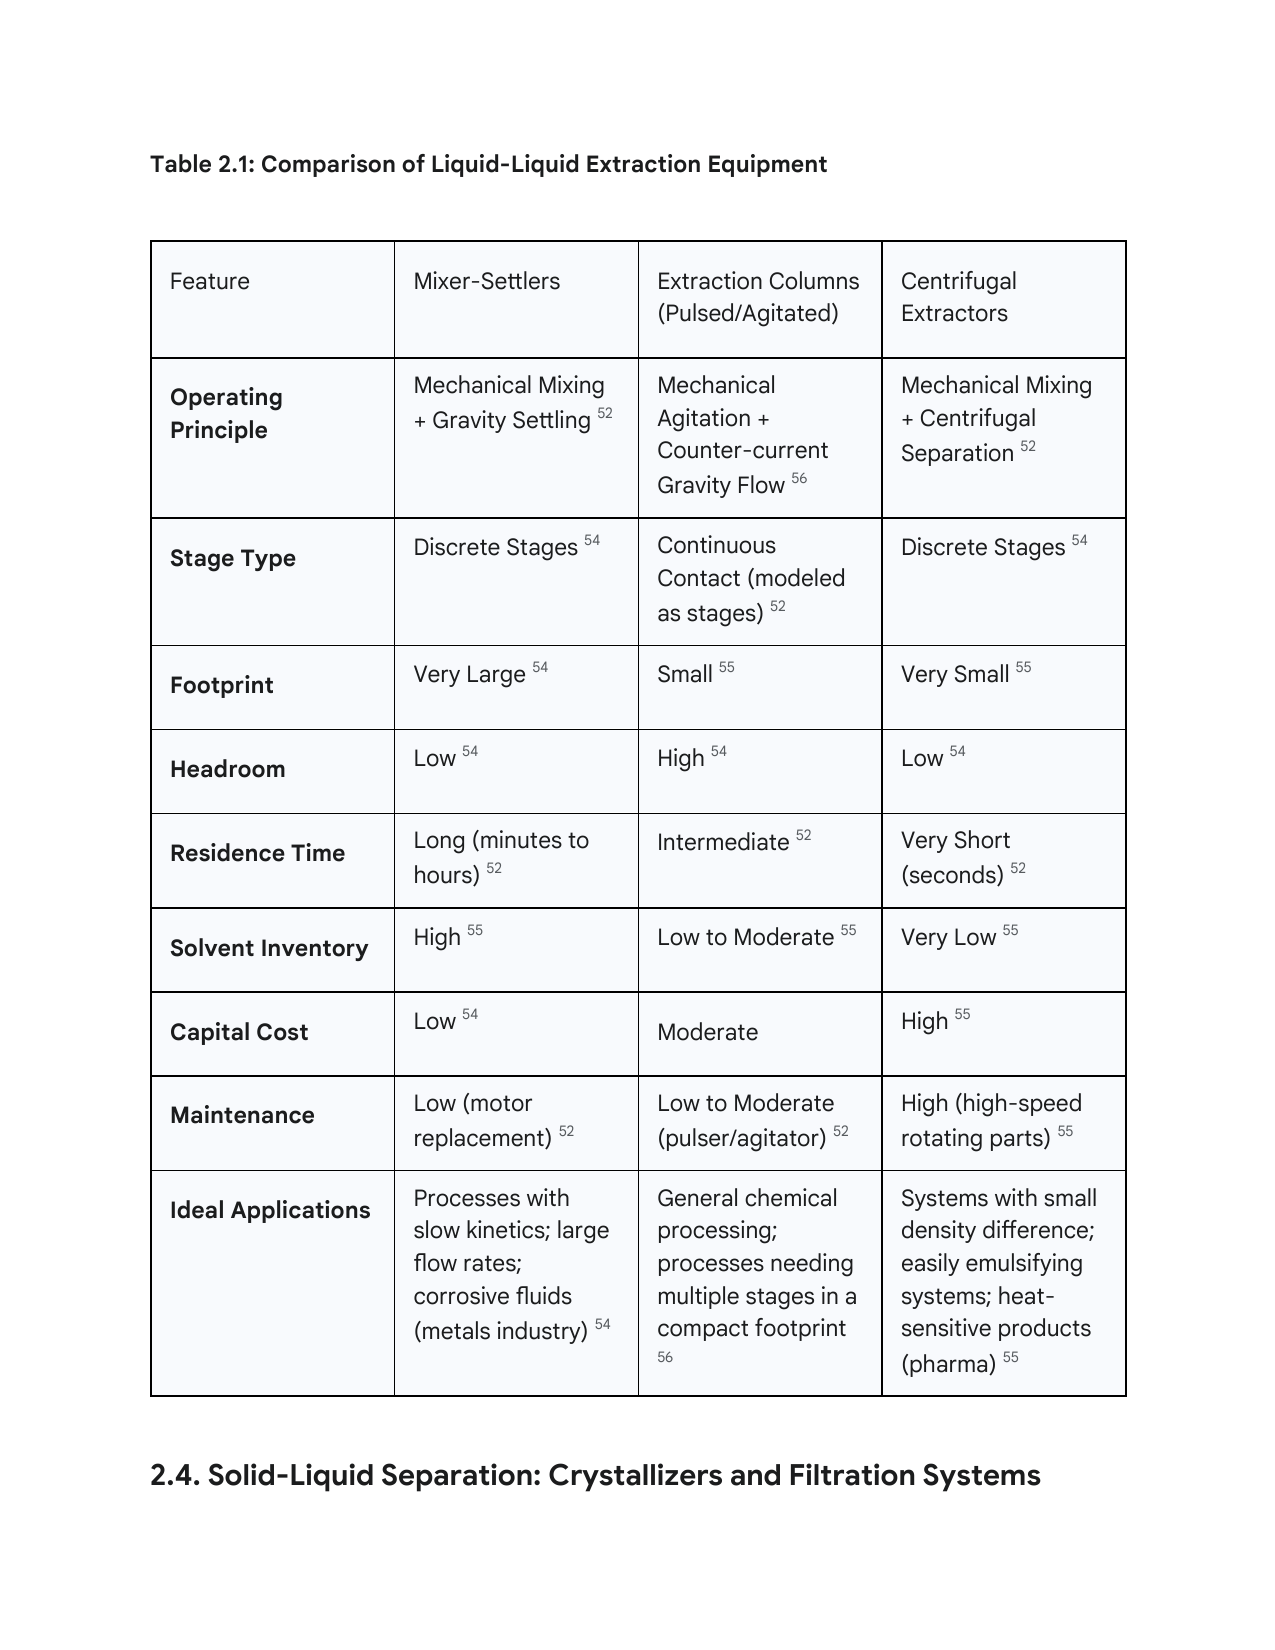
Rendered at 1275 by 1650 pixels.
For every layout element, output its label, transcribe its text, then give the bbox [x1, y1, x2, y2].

table_cell Solvent Inventory [152, 909, 394, 991]
table_cell Low (motor replacement) 52 [395, 1077, 638, 1170]
table_cell Continuous Contact (modeled as stages) 52 [639, 519, 881, 644]
table_cell Low to Moderate (pulser/agitator) 52 [639, 1077, 881, 1170]
table_cell Processes with slow kinetics; large flow rates; corrosive fluids (metals industry) 54 [395, 1171, 638, 1395]
table_cell Long (minutes to hours) 52 [395, 814, 638, 907]
table_cell Low 54 [883, 730, 1125, 812]
table_cell Very Low 55 [883, 909, 1125, 991]
table_cell Stage Type [152, 519, 394, 644]
table_cell Small 55 [639, 646, 881, 728]
table_header Centrifugal Extractors [883, 242, 1125, 357]
table_cell Capital Cost [152, 993, 394, 1075]
table_cell Mechanical Agitation + Counter-current Gravity Flow 56 [639, 359, 881, 517]
table_cell General chemical processing; processes needing multiple stages in a compact footprint 56 [639, 1171, 881, 1395]
table_header Extraction Columns (Pulsed/Agitated) [639, 242, 881, 357]
table_cell Very Short (seconds) 52 [883, 814, 1125, 907]
table_header Feature [152, 242, 394, 357]
table_cell Low 54 [395, 993, 638, 1075]
table_cell Ideal Applications [152, 1171, 394, 1395]
table_cell High 55 [395, 909, 638, 991]
subtitle 2.4. Solid-Liquid Separation: Crystallizers and Filtration Systems [150, 1458, 1125, 1494]
table_cell Discrete Stages 54 [883, 519, 1125, 644]
table_cell High 54 [639, 730, 881, 812]
table_cell Mechanical Mixing + Gravity Settling 52 [395, 359, 638, 517]
table_cell Low 54 [395, 730, 638, 812]
table_cell Discrete Stages 54 [395, 519, 638, 644]
table_cell Systems with small density difference; easily emulsifying systems; heat-sensitive products (pharma) 55 [883, 1171, 1125, 1395]
table_cell Maintenance [152, 1077, 394, 1170]
table_cell Operating Principle [152, 359, 394, 517]
table_cell Very Small 55 [883, 646, 1125, 728]
table_cell High (high-speed rotating parts) 55 [883, 1077, 1125, 1170]
table_cell Very Large 54 [395, 646, 638, 728]
table_cell Intermediate 52 [639, 814, 881, 907]
table_cell Moderate [639, 993, 881, 1075]
table_cell Mechanical Mixing + Centrifugal Separation 52 [883, 359, 1125, 517]
table_cell Residence Time [152, 814, 394, 907]
table_cell Low to Moderate 55 [639, 909, 881, 991]
table_cell Footprint [152, 646, 394, 728]
table_header Mixer-Settlers [395, 242, 638, 357]
text Table 2.1: Comparison of Liquid-Liquid Extraction Equipment [150, 150, 1125, 179]
table_cell Headroom [152, 730, 394, 812]
table_cell High 55 [883, 993, 1125, 1075]
